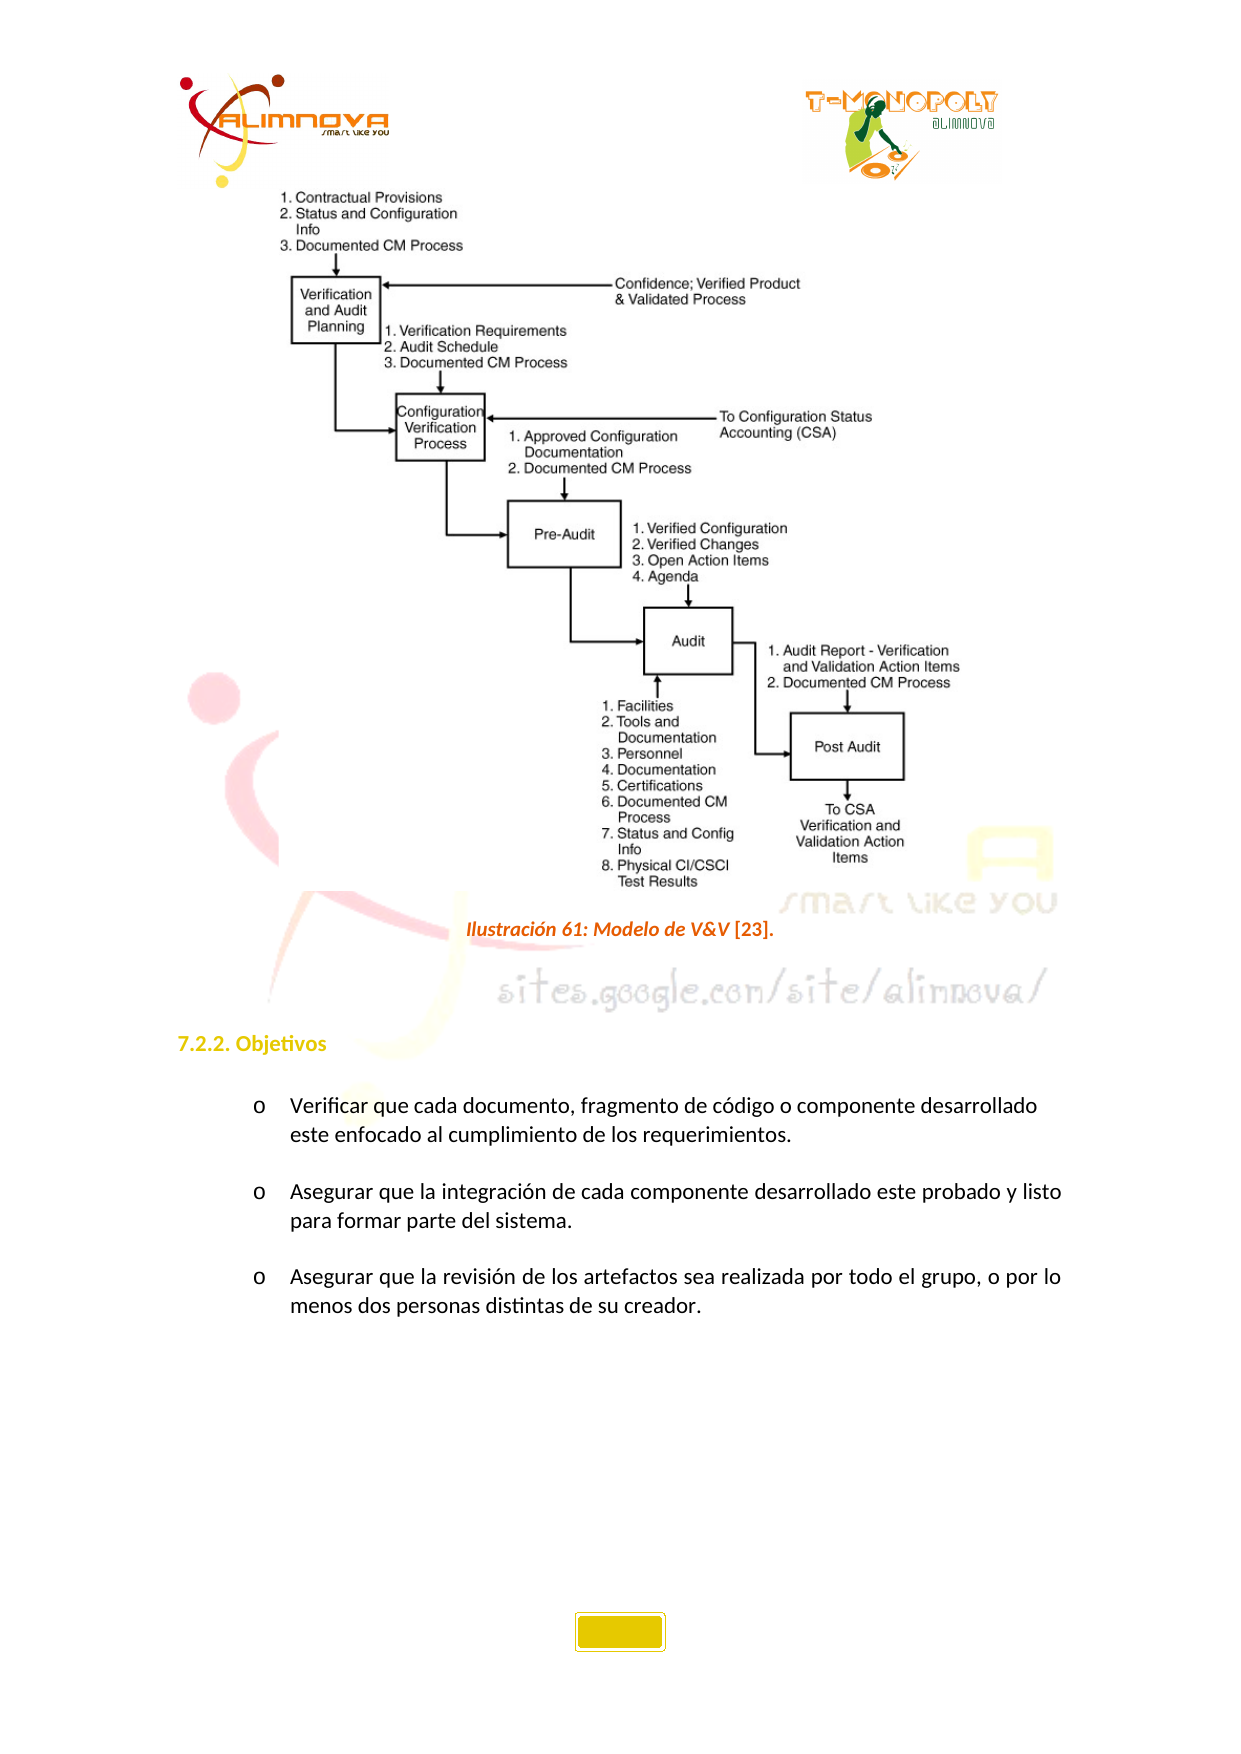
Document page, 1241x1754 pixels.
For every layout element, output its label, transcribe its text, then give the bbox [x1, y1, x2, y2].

picture [802, 79, 1002, 184]
list Asegurar que la integración de cada componente desarrollado este probado y listo para formar parte del sistema. [252, 1177, 1063, 1234]
list Asegurar que la revisión de los artefactos sea realizada por todo el grupo, o por lo menos dos personas distintas de su creador. [252, 1262, 1063, 1319]
picture [177, 73, 962, 891]
subtitle 7.2.2. Objetivos [177, 1029, 1063, 1057]
list Verificar que cada documento, fragmento de código o componente desarrollado este enfocado al cumplimiento de los requerimientos. [252, 1091, 1063, 1177]
